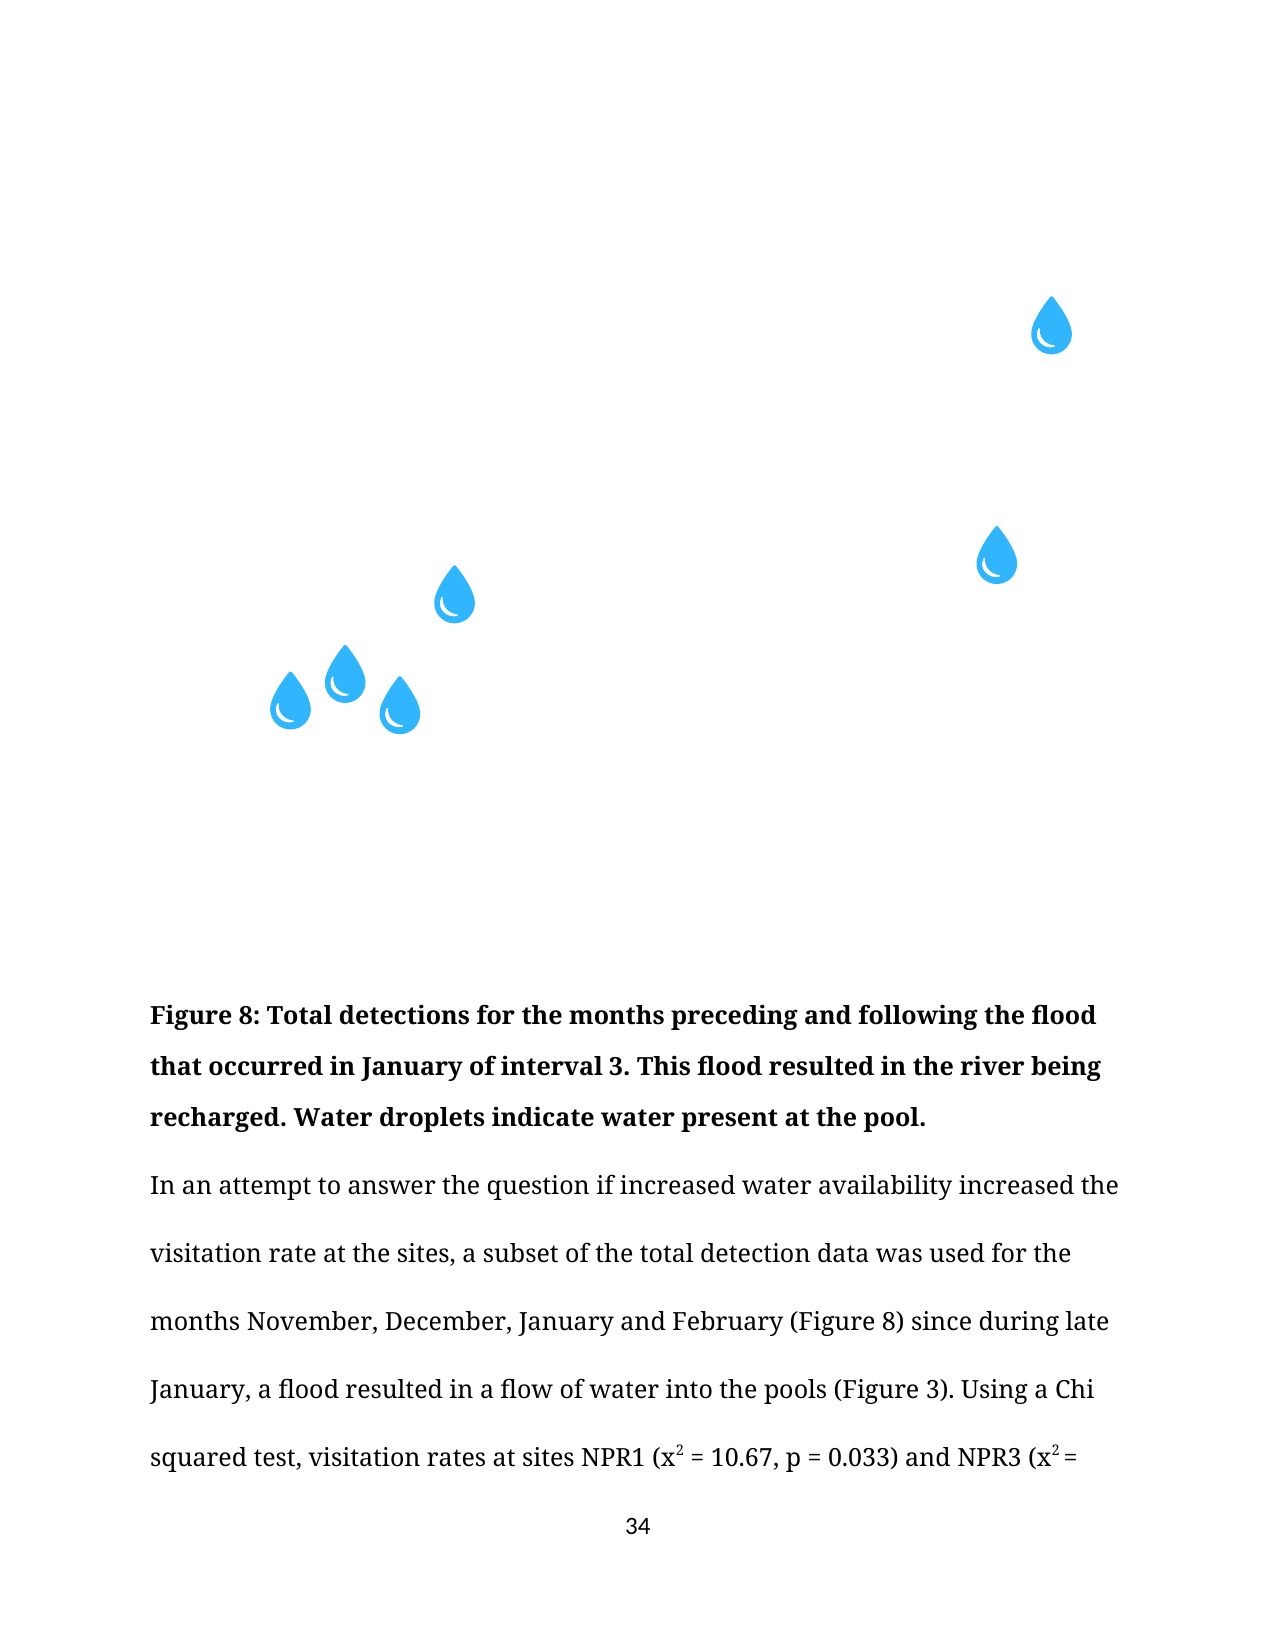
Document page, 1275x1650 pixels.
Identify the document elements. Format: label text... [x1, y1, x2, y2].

text Figure 8: Total detections for the months preceding and following the flood that occurred in January of interval 3. This flood resulted in the river being recharged. Water droplets indicate water present at the pool. [150, 998, 1125, 1134]
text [150, 1167, 1125, 1474]
